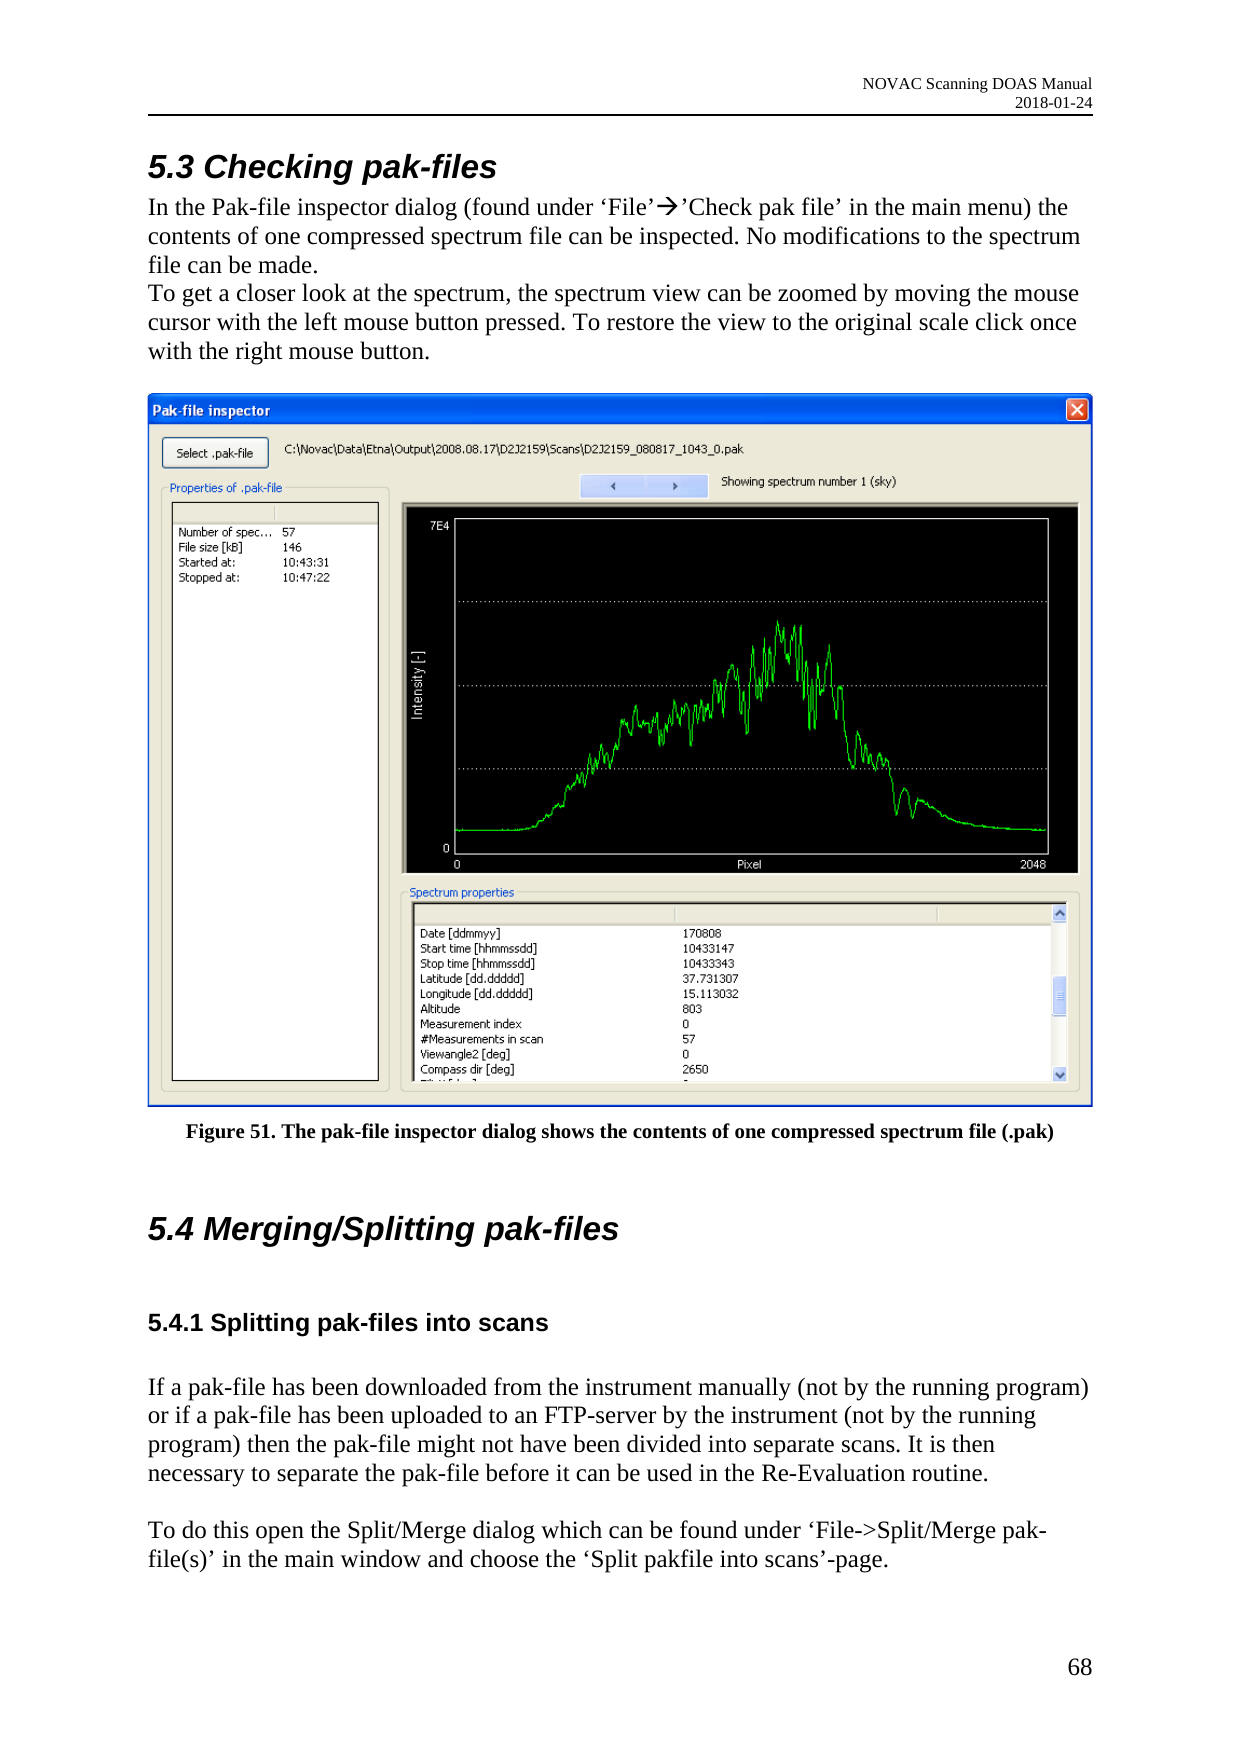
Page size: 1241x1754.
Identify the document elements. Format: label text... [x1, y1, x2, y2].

text Figure 51. The pak-file inspector dialog shows the contents of one compressed spectrum file (.pak) [148, 1119, 1093, 1143]
text To get a closer look at the spectrum, the spectrum view can be zoomed by moving the mouse cursor with the left mouse button pressed. To restore the view to the original scale click once with the right mouse button. [148, 278, 1093, 365]
text In the Pak-file inspector dialog (found under ‘File’’Check pak file’ in the main menu) the contents of one compressed spectrum file can be inspected. No modifications to the spectrum file can be made. [148, 192, 1093, 278]
subtitle 5.4 Merging/Splitting pak-files [148, 1209, 1093, 1248]
text If a pak-file has been downloaded from the instrument manually (not by the running program) or if a pak-file has been uploaded to an FTP-server by the instrument (not by the running program) then the pak-file might not have been divided into separate scans. It is then necessary to separate the pak-file before it can be used in the Re-Evaluation routine. [148, 1372, 1093, 1487]
picture [147, 393, 1093, 1107]
subtitle 5.4.1 Splitting pak-files into scans [148, 1308, 1093, 1337]
subtitle 5.3 Checking pak-files [148, 148, 1093, 186]
text To do this open the Split/Merge dialog which can be found under ‘File->Split/Merge pak-file(s)’ in the main window and choose the ‘Split pakfile into scans’-page. [148, 1515, 1093, 1573]
